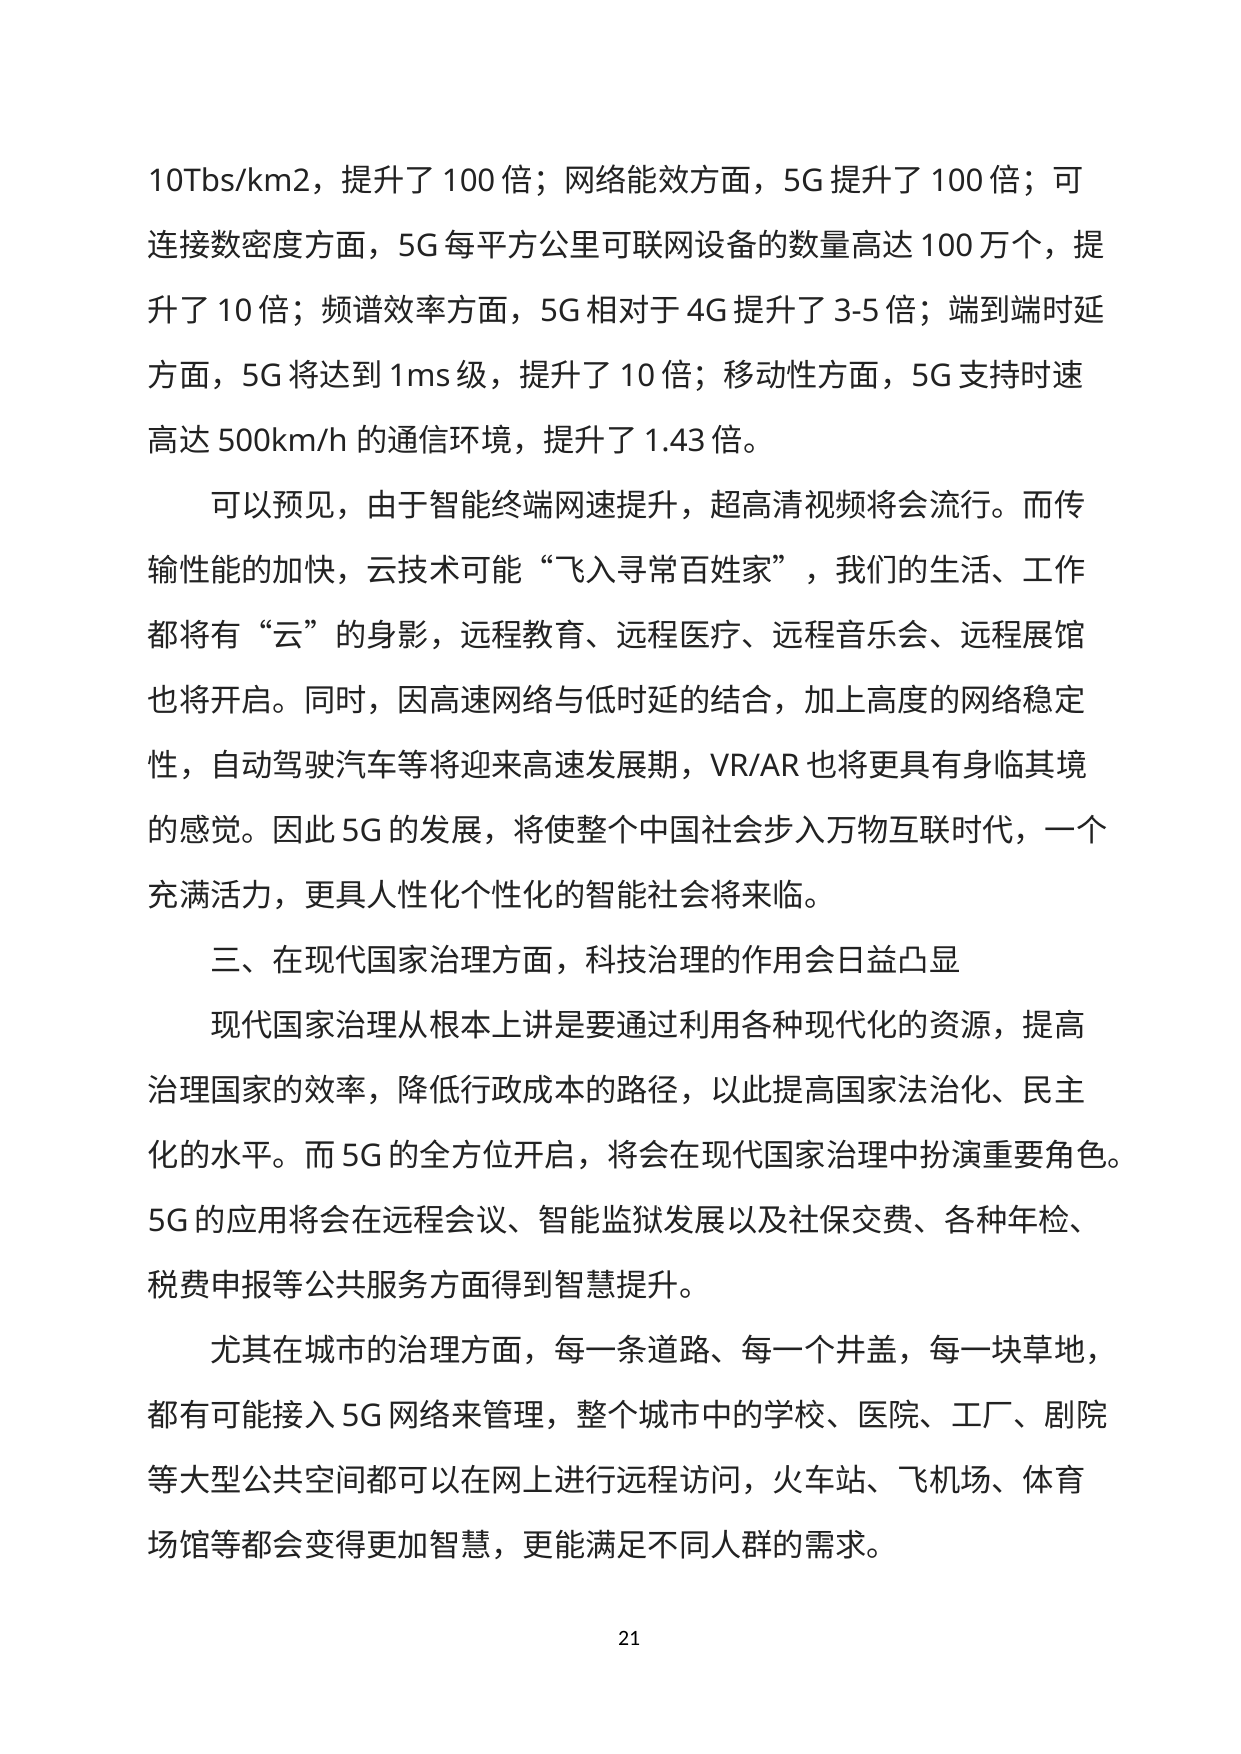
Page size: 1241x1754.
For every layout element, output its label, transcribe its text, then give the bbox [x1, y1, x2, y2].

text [148, 146, 1110, 471]
text 现代国家治理从根本上讲是要通过利用各种现代化的资源，提高治理国家的效率，降低行政成本的路径，以此提高国家法治化、民主化的水平。而5G的全方位开启，将会在现代国家治理中扮演重要角色。5G的应用将会在远程会议、智能监狱发展以及社保交费、各种年检、税费申报等公共服务方面得到智慧提升。 [148, 991, 1110, 1316]
text 三、在现代国家治理方面，科技治理的作用会日益凸显 [148, 926, 1110, 991]
text 可以预见，由于智能终端网速提升，超高清视频将会流行。而传输性能的加快，云技术可能“飞入寻常百姓家”，我们的生活、工作都将有“云”的身影，远程教育、远程医疗、远程音乐会、远程展馆也将开启。同时，因高速网络与低时延的结合，加上高度的网络稳定性，自动驾驶汽车等将迎来高速发展期，VR/AR也将更具有身临其境的感觉。因此5G的发展，将使整个中国社会步入万物互联时代，一个充满活力，更具人性化个性化的智能社会将来临。 [148, 471, 1110, 926]
text 尤其在城市的治理方面，每一条道路、每一个井盖，每一块草地，都有可能接入5G网络来管理，整个城市中的学校、医院、工厂、剧院等大型公共空间都可以在网上进行远程访问，火车站、飞机场、体育场馆等都会变得更加智慧，更能满足不同人群的需求。 [148, 1316, 1110, 1576]
